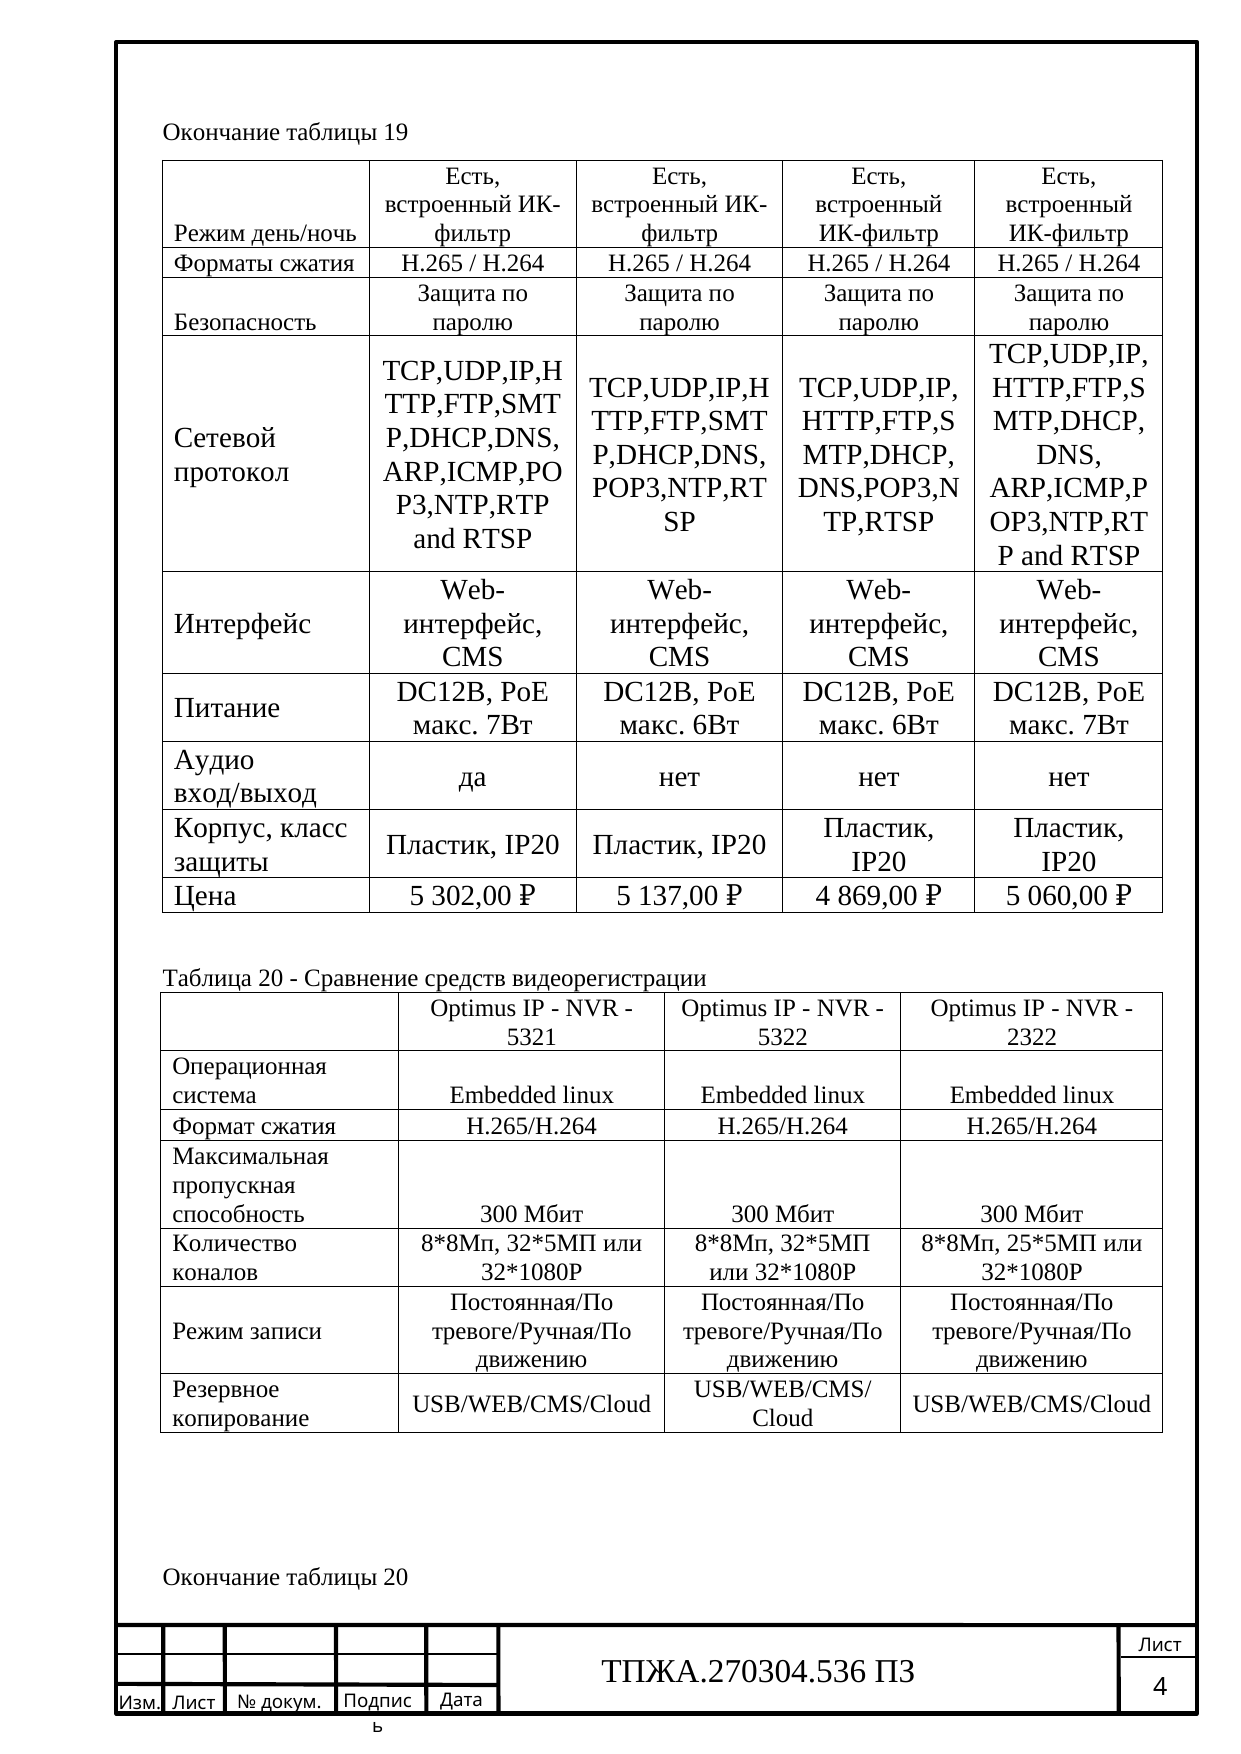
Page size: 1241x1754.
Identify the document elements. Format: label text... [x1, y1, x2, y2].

table_cell Питание [163, 674, 369, 741]
table_cell Пластик, IP20 [577, 810, 782, 877]
table_cell H.265/H.264 [399, 1110, 664, 1140]
table_cell Web-интерфейс, CMS [577, 572, 782, 673]
table_header Optimus IP - NVR - 5321 [399, 993, 664, 1050]
table_cell Аудио вход/выход [163, 742, 369, 809]
table_cell Защита по паролю [370, 278, 576, 335]
table_cell Embedded linux [901, 1051, 1162, 1109]
table_cell Web-интерфейс, CMS [370, 572, 576, 673]
table_cell USB/WEB/CMS/Cloud [665, 1374, 900, 1432]
table_cell H.265 / H.264 [975, 248, 1162, 277]
table_cell TCP,UDP,IP,HTTP,FTP,SMTP,DHCP,DNS,POP3,NTP,RTSP [577, 336, 782, 571]
table_header Есть, встроенный ИК-фильтр [370, 161, 576, 247]
table_cell Embedded linux [665, 1051, 900, 1109]
table_cell 8*8Мп, 32*5МП или 32*1080P [665, 1229, 900, 1286]
table_cell Корпус, класс защиты [163, 810, 369, 877]
table_cell 5 302,00 ₽ [370, 878, 576, 912]
table_header Optimus IP - NVR - 2322 [901, 993, 1162, 1050]
table_cell Пластик, IP20 [975, 810, 1162, 877]
table_cell 300 Мбит [665, 1141, 900, 1227]
table_cell Пластик, IP20 [783, 810, 974, 877]
table_cell Резервное копирование [161, 1374, 398, 1432]
table_cell да [370, 742, 576, 809]
text Окончание таблицы 20 [162, 1562, 1152, 1591]
table_cell TCP,UDP,IP,HTTP,FTP,SMTP,DHCP,DNS, ARP,ICMP,POP3,NTP,RTP and RTSP [370, 336, 576, 571]
table_header Optimus IP - NVR - 5322 [665, 993, 900, 1050]
table_cell Количество коналов [161, 1229, 398, 1286]
table_cell Пластик, IP20 [370, 810, 576, 877]
table_cell Постоянная/По тревоге/Ручная/По движению [665, 1287, 900, 1373]
table_cell 300 Мбит [901, 1141, 1162, 1227]
table_cell 8*8Мп, 25*5МП или 32*1080P [901, 1229, 1162, 1286]
table_cell Web-интерфейс, CMS [783, 572, 974, 673]
table_cell DC12В, PoE макс. 7Вт [370, 674, 576, 741]
table_cell Защита по паролю [783, 278, 974, 335]
table_cell Операционная система [161, 1051, 398, 1109]
table_cell Защита по паролю [577, 278, 782, 335]
table_cell H.265 / H.264 [577, 248, 782, 277]
table_cell нет [783, 742, 974, 809]
table_cell 8*8Мп, 32*5МП или 32*1080P [399, 1229, 664, 1286]
table_cell H.265/H.264 [665, 1110, 900, 1140]
text Окончание таблицы 19 [162, 117, 1152, 145]
table_cell DC12В, PoE макс. 6Вт [783, 674, 974, 741]
text Таблица 20 - Сравнение средств видеорегистрации [162, 963, 1152, 992]
table_cell DC12В, PoE макс. 7Вт [975, 674, 1162, 741]
table_cell 300 Мбит [399, 1141, 664, 1227]
table_cell USB/WEB/CMS/Cloud [399, 1374, 664, 1432]
table_cell Постоянная/По тревоге/Ручная/По движению [901, 1287, 1162, 1373]
table_cell TCP,UDP,IP,HTTP,FTP,SMTP,DHCP,DNS,POP3,NTP,RTSP [783, 336, 974, 571]
table_cell TCP,UDP,IP,HTTP,FTP,SMTP,DHCP,DNS, ARP,ICMP,POP3,NTP,RTP and RTSP [975, 336, 1162, 571]
table_cell нет [975, 742, 1162, 809]
table_cell Режим записи [161, 1287, 398, 1373]
table_cell H.265 / H.264 [370, 248, 576, 277]
table_cell 5 137,00 ₽ [577, 878, 782, 912]
table_header Есть, встроенный ИК-фильтр [577, 161, 782, 247]
table_cell H.265/H.264 [901, 1110, 1162, 1140]
table_header Есть, встроенный ИК-фильтр [783, 161, 974, 247]
table_cell Максимальная пропускная способность [161, 1141, 398, 1227]
table_cell Цена [163, 878, 369, 912]
table_header Есть, встроенный ИК-фильтр [975, 161, 1162, 247]
table_cell Защита по паролю [975, 278, 1162, 335]
table_cell USB/WEB/CMS/Cloud [901, 1374, 1162, 1432]
table_cell Постоянная/По тревоге/Ручная/По движению [399, 1287, 664, 1373]
table_cell Формат сжатия [161, 1110, 398, 1140]
table_header Режим день/ночь [163, 161, 369, 247]
table_cell нет [577, 742, 782, 809]
table_cell Безопасность [163, 278, 369, 335]
table_cell Web-интерфейс, CMS [975, 572, 1162, 673]
table_cell Форматы сжатия [163, 248, 369, 277]
table_cell 5 060,00 ₽ [975, 878, 1162, 912]
table_cell 4 869,00 ₽ [783, 878, 974, 912]
table_cell Embedded linux [399, 1051, 664, 1109]
table_cell Сетевой протокол [163, 336, 369, 571]
table_cell H.265 / H.264 [783, 248, 974, 277]
table_cell DC12В, PoE макс. 6Вт [577, 674, 782, 741]
table_header [161, 993, 398, 1050]
table_cell Интерфейс [163, 572, 369, 673]
